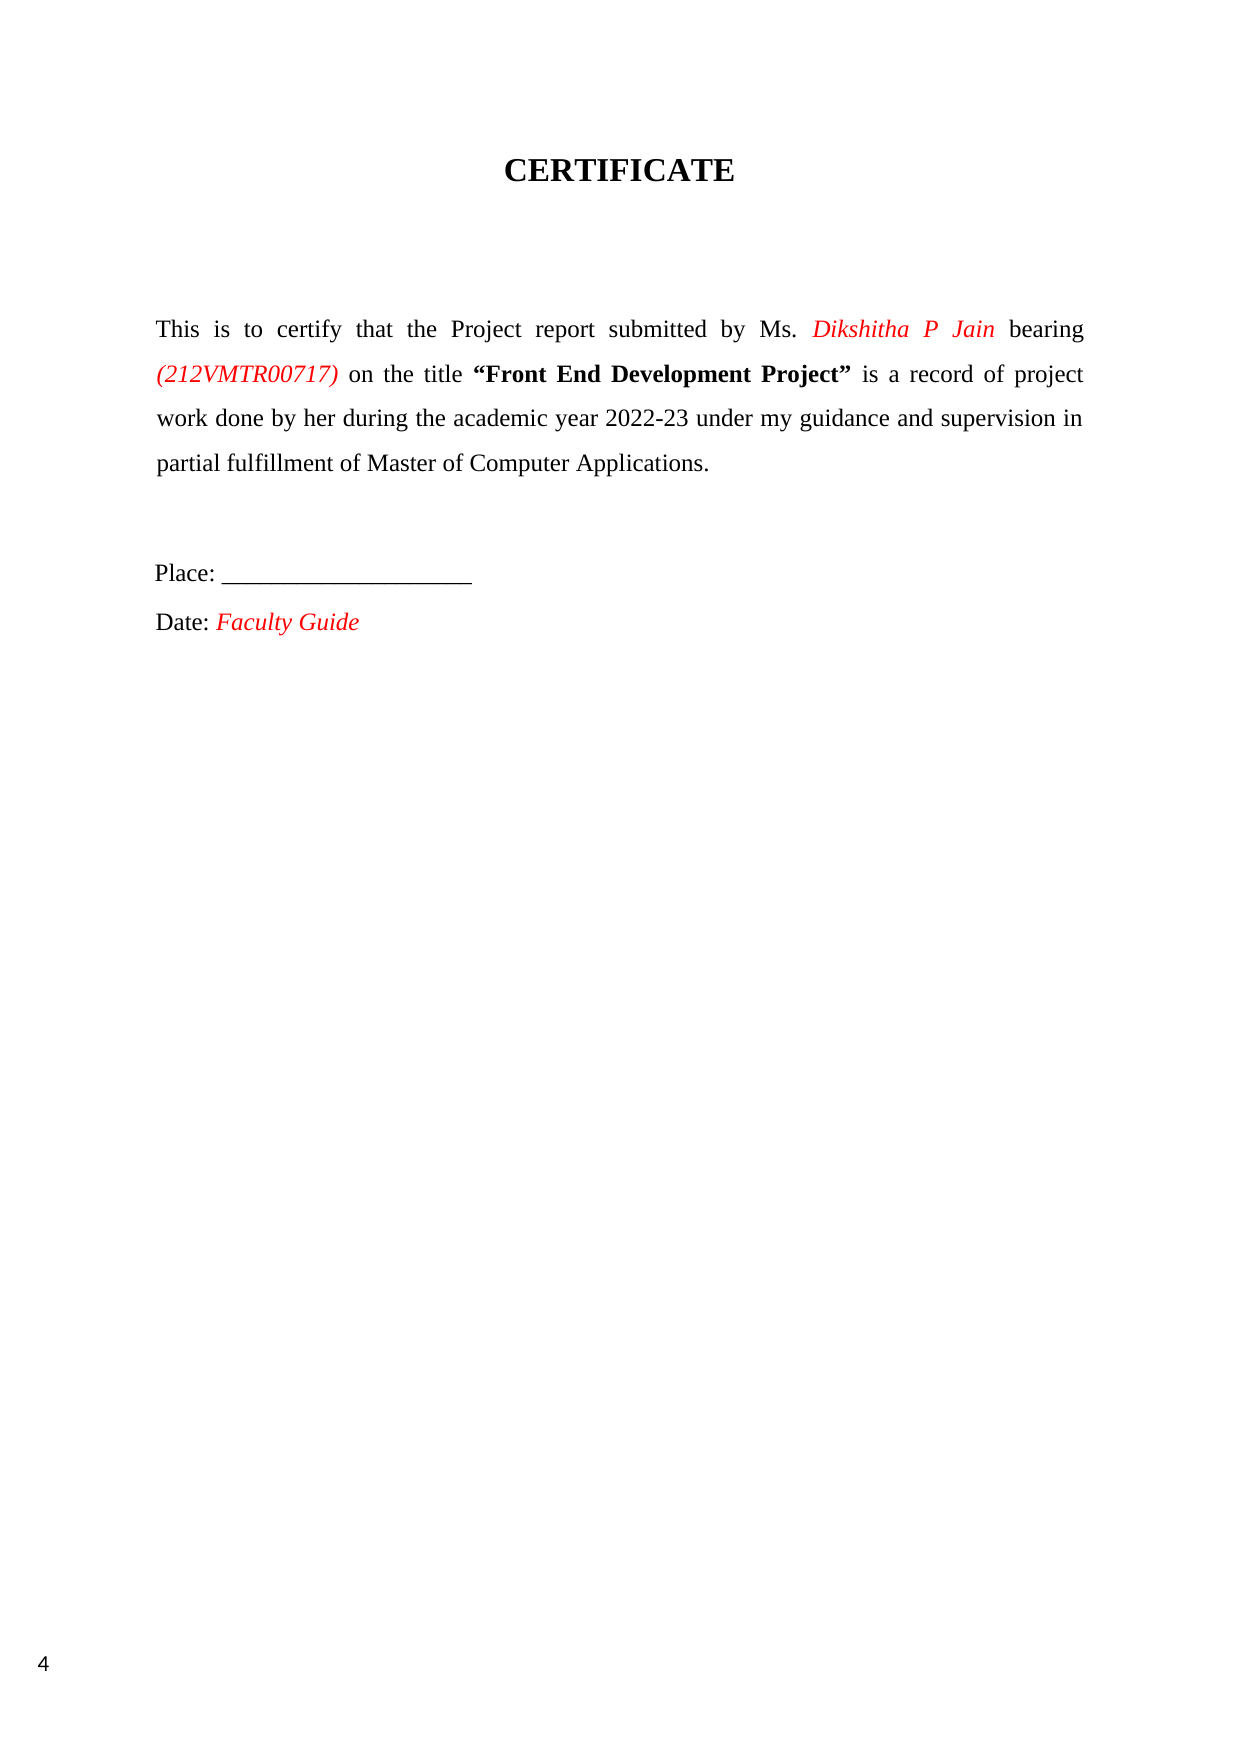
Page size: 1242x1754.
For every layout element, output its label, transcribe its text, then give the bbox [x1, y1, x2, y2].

text Date: Faculty Guide [155, 607, 1202, 635]
text This is to certify that the Project report submitted by Ms. Dikshitha P Jain bearing (212VMTR00717) on the title “Front End Development Project” is a record of project work done by her during the academic year 2022-23 under my guidance and supervision in partial fulfillment of Master of Computer Applications. [155, 314, 1084, 476]
text Place: ____________________ [154, 558, 1202, 587]
subtitle CERTIFICATE [37, 150, 1202, 188]
